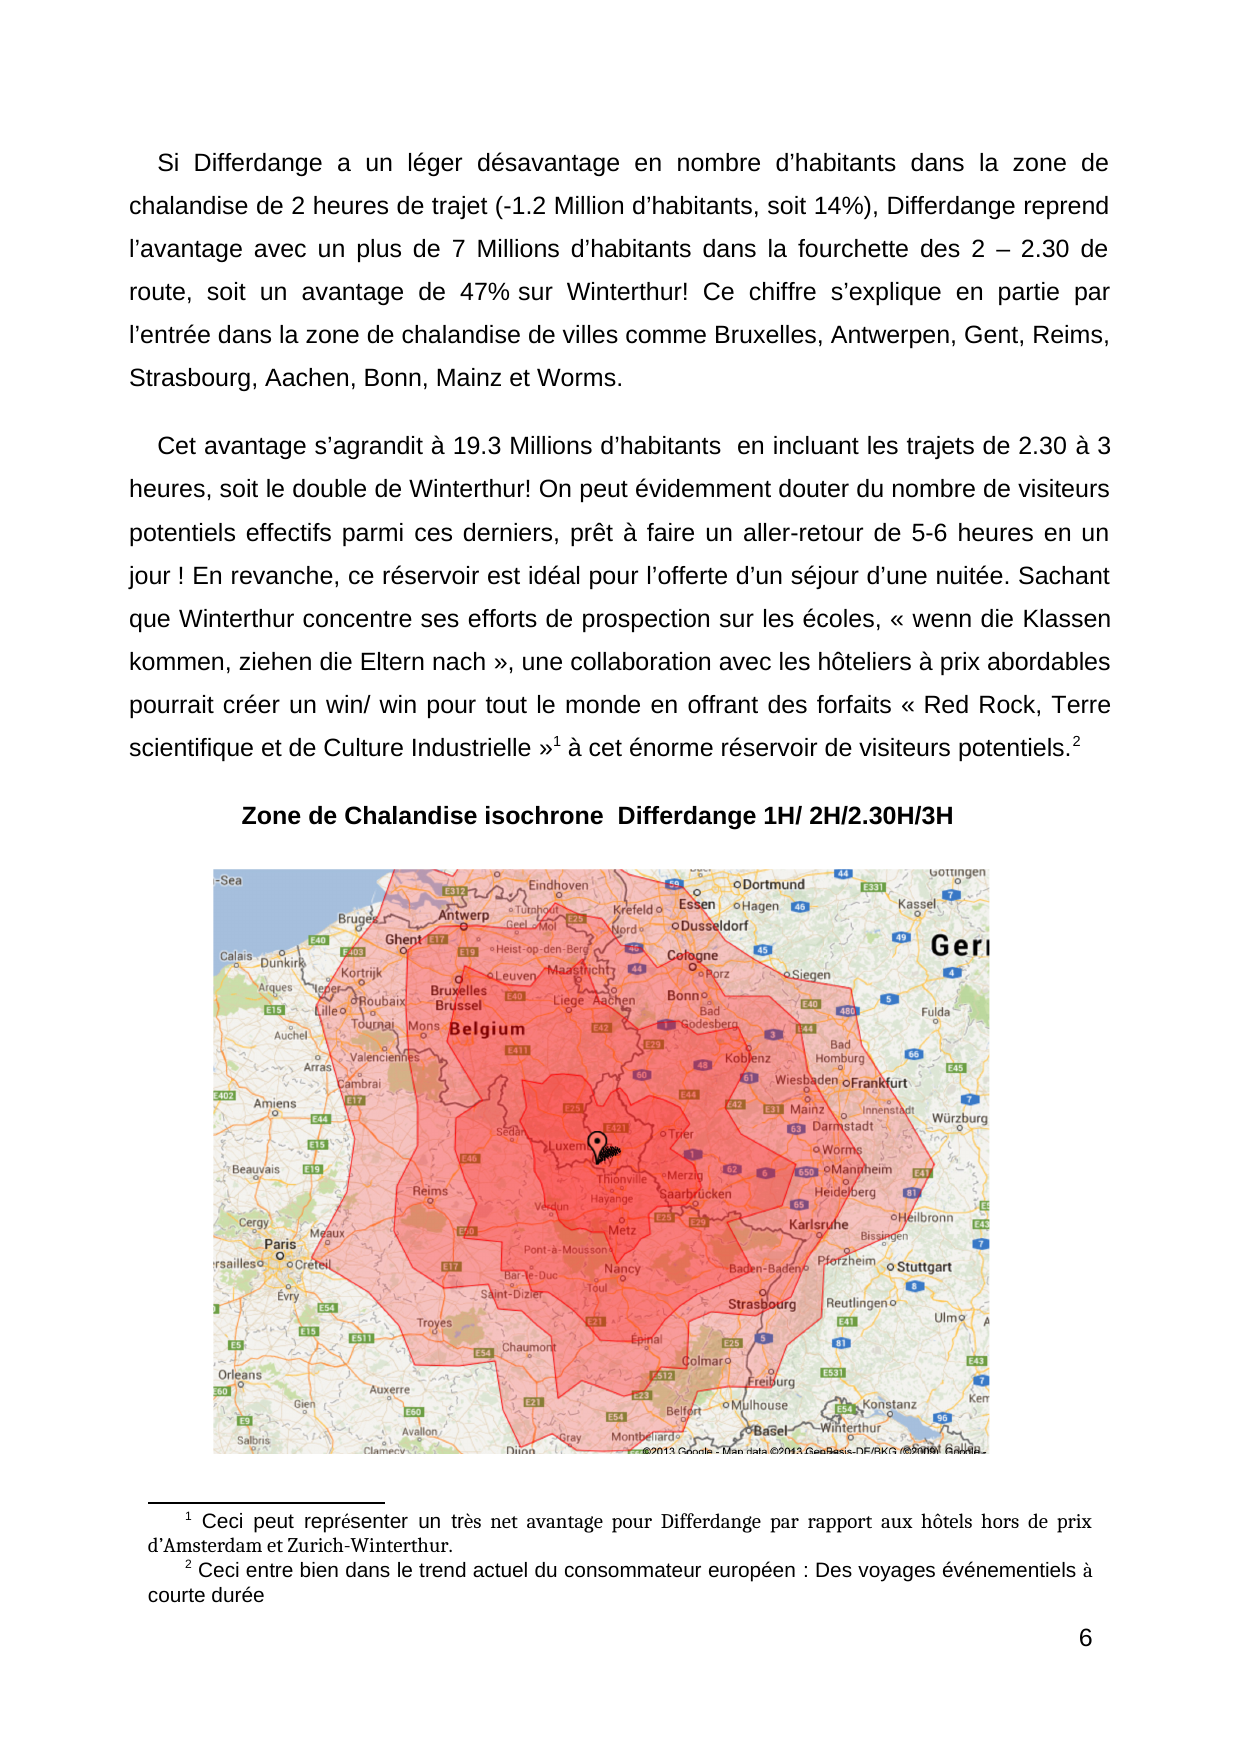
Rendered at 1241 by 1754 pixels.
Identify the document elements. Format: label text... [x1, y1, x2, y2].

picture [213, 869, 991, 1454]
text Cet avantage s’agrandit à 19.3 Millions d’habitants en incluant les trajets de 2.30 à 3 heures, soit le double de Winterthur! On peut évidemment douter du nombre de visiteurs potentiels effectifs parmi ces derniers, prêt à faire un aller-retour de 5-6 heures en un jour ! En revanche, ce réservoir est idéal pour l’offerte d’un séjour d’une nuitée. Sachant que Winterthur concentre ses efforts de prospection sur les écoles, « wenn die Klassen kommen, ziehen die Eltern nach », une collaboration avec les hôteliers à prix abordables pourrait créer un win/ win pour tout le monde en offrant des forfaits « Red Rock, Terre scientifique et de Culture Industrielle » à cet énorme réservoir de visiteurs potentiels. [129, 431, 1111, 762]
text Si Differdange a un léger désavantage en nombre d’habitants dans la zone de chalandise de 2 heures de trajet (-1.2 Million d’habitants, soit 14%), Differdange reprend l’avantage avec un plus de 7 Millions d’habitants dans la fourchette des 2 – 2.30 de route, soit un avantage de 47% sur Winterthur! Ce chiffre s’explique en partie par l’entrée dans la zone de chalandise de villes comme Bruxelles, Antwerpen, Gent, Reims, Strasbourg, Aachen, Bonn, Mainz et Worms. [129, 148, 1111, 392]
text Zone de Chalandise isochrone Differdange 1H/ 2H/2.30H/3H [129, 801, 1093, 830]
